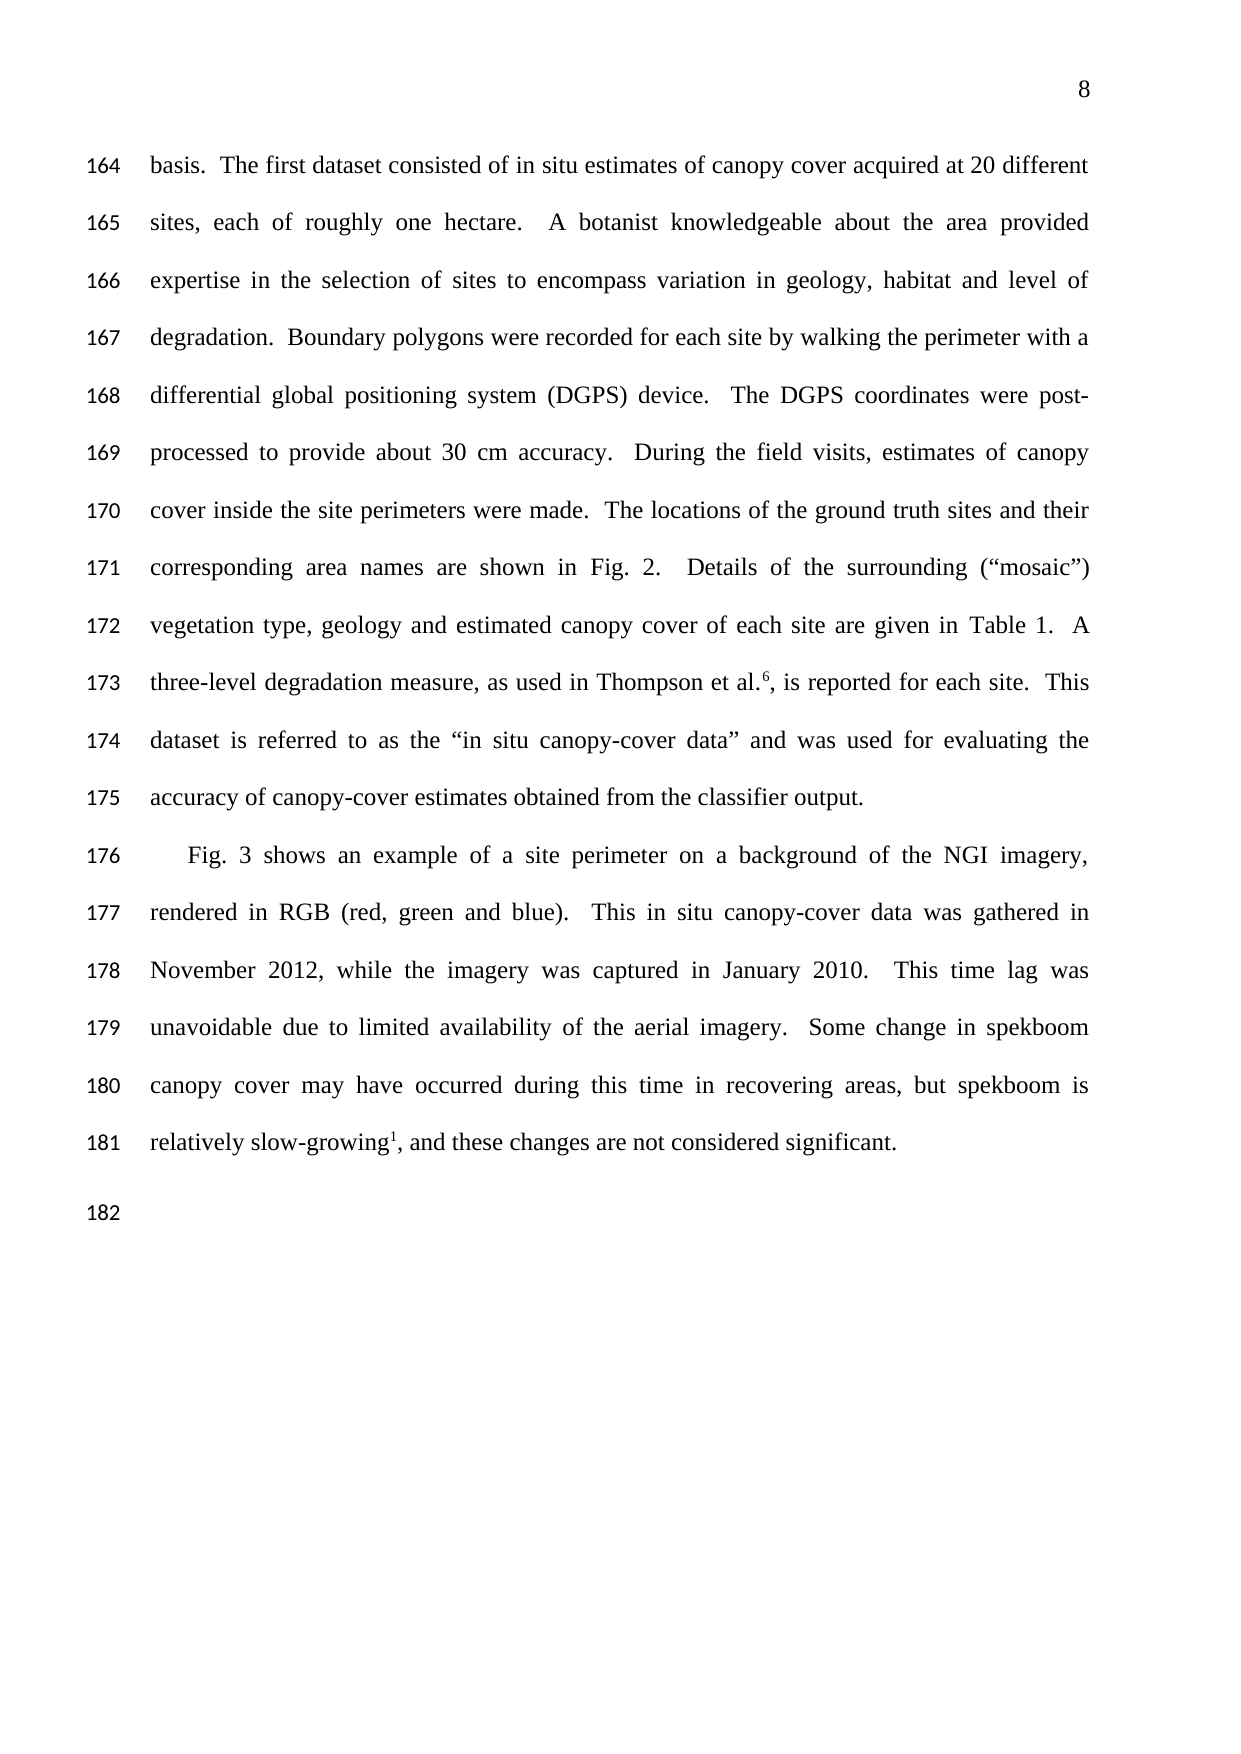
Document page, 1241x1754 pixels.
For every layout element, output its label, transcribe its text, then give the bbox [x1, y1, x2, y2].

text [150, 150, 1090, 811]
text Fig. 3 shows an example of a site perimeter on a background of the NGI imagery, rendered in RGB (red, green and blue). This in situ canopy-cover data was gathered in November 2012, while the imagery was captured in January 2010. This time lag was unavoidable due to limited availability of the aerial imagery. Some change in spekboom canopy cover may have occurred during this time in recovering areas, but spekboom is relatively slow-growing1, and these changes are not considered significant. [150, 840, 1090, 1156]
